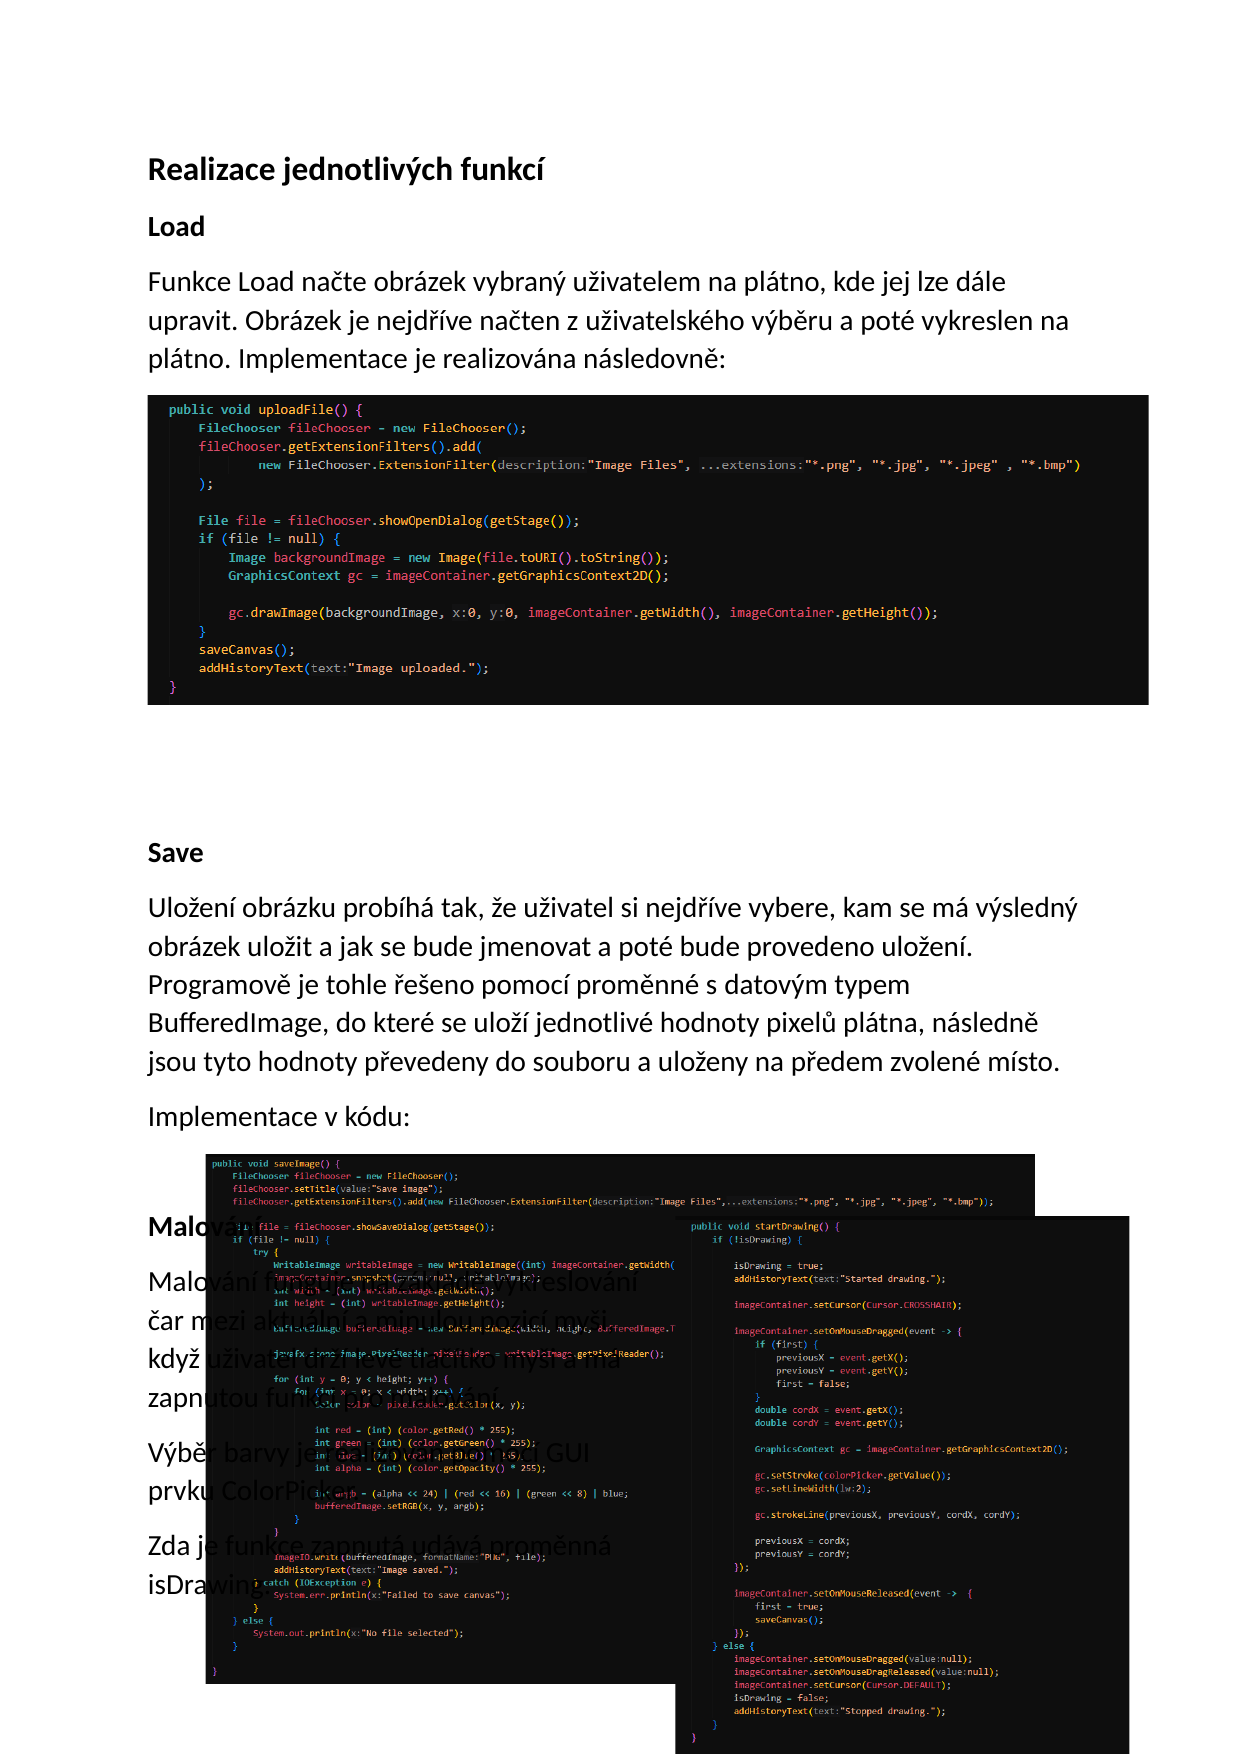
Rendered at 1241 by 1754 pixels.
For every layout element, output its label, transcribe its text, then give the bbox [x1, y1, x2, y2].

text Uložení obrázku probíhá tak, že uživatel si nejdříve vybere, kam se má výsledný obrázek uložit a jak se bude jmenovat a poté bude provedeno uložení. Programově je tohle řešeno pomocí proměnné s datovým typem BufferedImage, do které se uloží jednotlivé hodnoty pixelů plátna, následně jsou tyto hodnoty převedeny do souboru a uloženy na předem zvolené místo. [148, 889, 1093, 1078]
text Save [148, 834, 1093, 870]
text Malování [148, 1208, 1093, 1244]
text Malování funguje na základě vykreslování čar mezi aktuální a minulou pozicí myši, když uživatel drží levé tlačítko myši a má zapnutou funkci pro malování. [148, 1263, 675, 1414]
text Zda je funkce zapnutá udává proměnná isDrawing. [148, 1527, 675, 1601]
text Funkce Load načte obrázek vybraný uživatelem na plátno, kde jej lze dále upravit. Obrázek je nejdříve načten z uživatelského výběru a poté vykreslen na plátno. Implementace je realizována následovně: [148, 263, 1093, 376]
text Realizace jednotlivých funkcí [148, 148, 1093, 188]
text Implementace v kódu: [148, 1098, 1093, 1134]
picture [205, 1216, 1130, 1754]
text Výběr barvy je realizován pomocí GUI prvku ColorPicker. [148, 1434, 675, 1508]
picture [205, 1154, 1035, 1208]
picture [147, 395, 1149, 705]
text Load [148, 208, 1093, 244]
